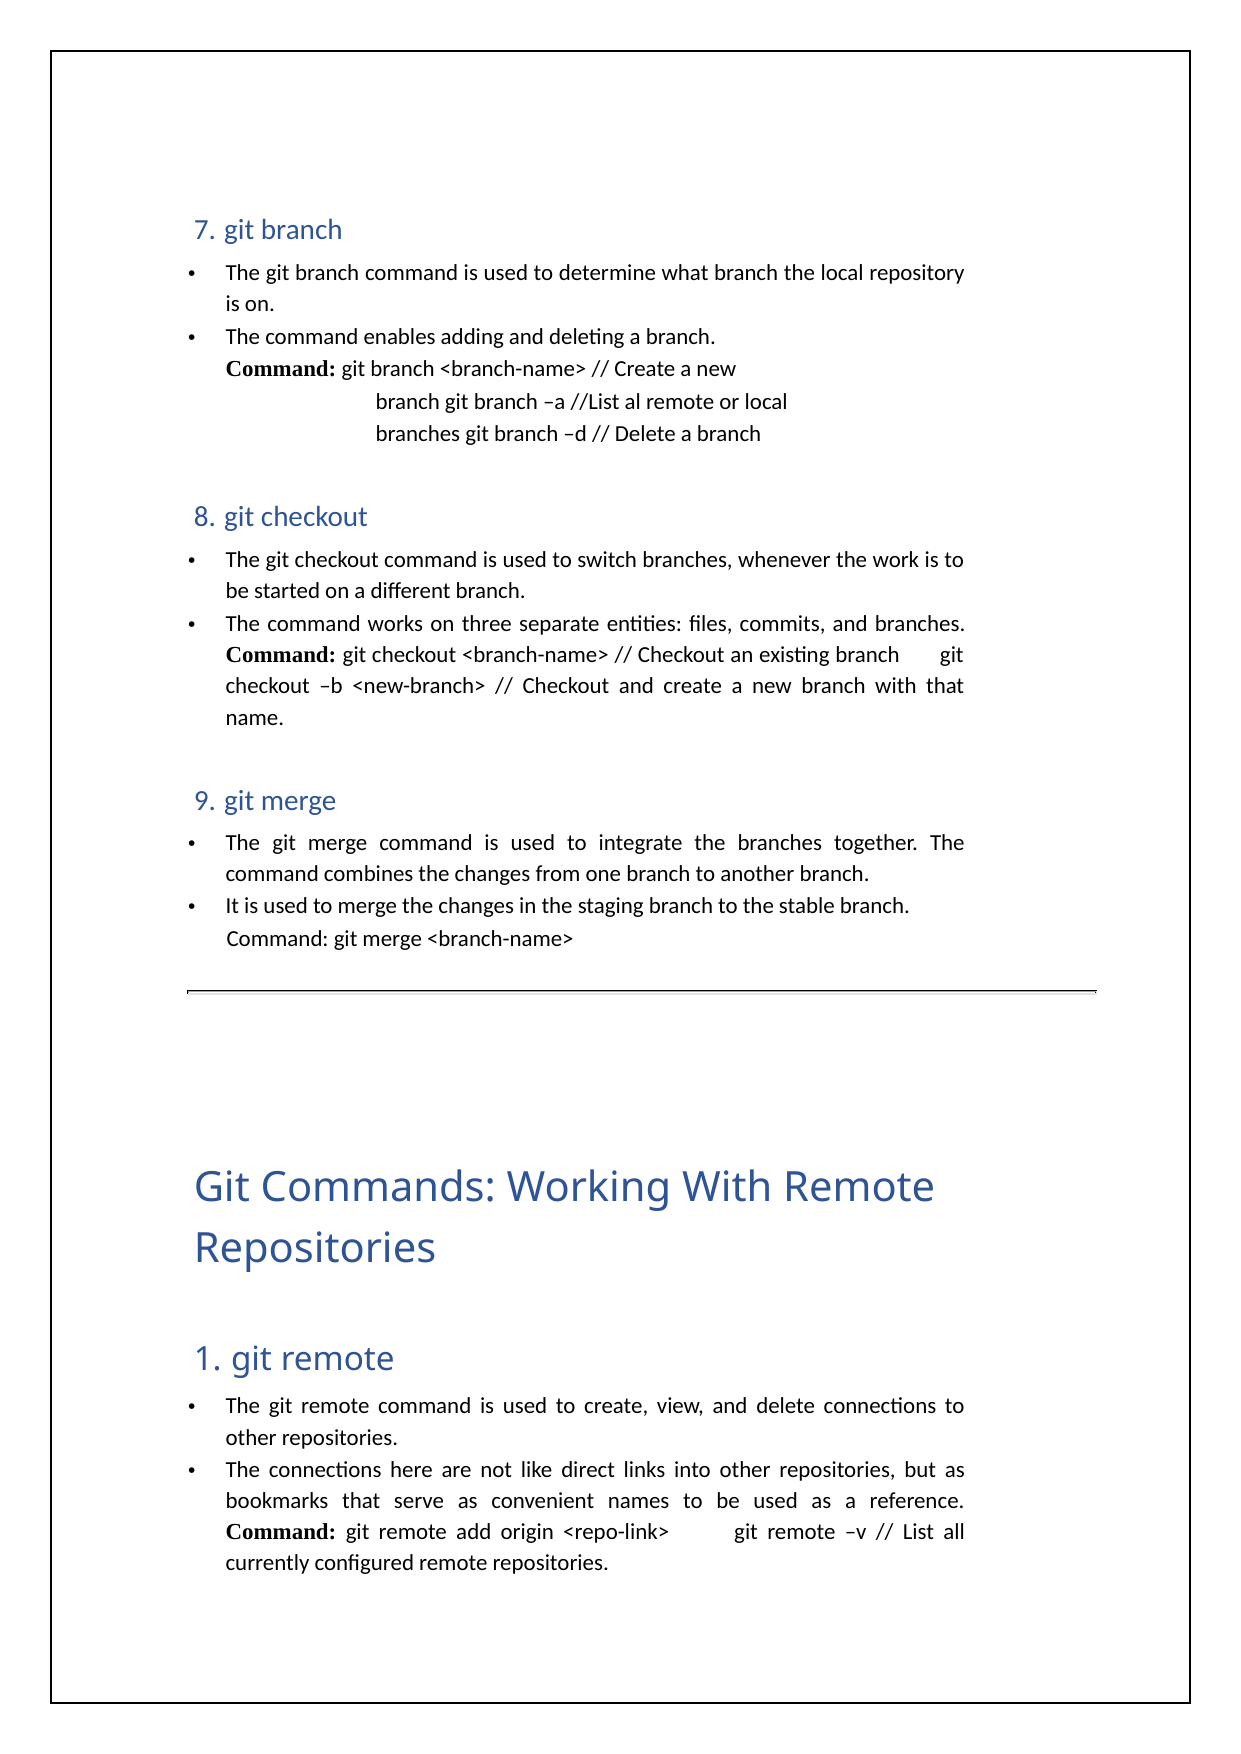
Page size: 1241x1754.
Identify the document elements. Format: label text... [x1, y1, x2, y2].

subtitle 7. git branch [193, 211, 1090, 247]
subtitle Git Commands: Working With Remote Repositories [193, 1157, 1090, 1275]
list The git checkout command is used to switch branches, whenever the work is to be started on a different branch. [188, 545, 966, 604]
list The git branch command is used to determine what branch the local repository is on. [188, 258, 966, 317]
subtitle 8. git checkout [193, 498, 1090, 534]
list The command works on three separate entities: files, commits, and branches. Command: git checkout <branch-name> // Checkout an existing branch git checkout –b <new-branch> // Checkout and create a new branch with that name. [188, 608, 966, 731]
text Command: git branch <branch-name> // Create a new branch git branch –a //List al remote or local branches git branch –d // Delete a branch [225, 354, 789, 447]
list The git merge command is used to integrate the branches together. The command combines the changes from one branch to another branch. [188, 828, 966, 887]
subtitle 1. git remote [193, 1334, 1090, 1380]
list The connections here are not like direct links into other repositories, but as bookmarks that serve as convenient names to be used as a reference. Command: git remote add origin <repo-link> git remote –v // List all currently configured remote repositories. [188, 1455, 966, 1576]
text Command: git merge <branch-name> [226, 924, 966, 952]
subtitle 9. git merge [193, 782, 1090, 817]
list It is used to merge the changes in the staging branch to the stable branch. [188, 892, 966, 920]
list The git remote command is used to create, view, and delete connections to other repositories. [188, 1392, 966, 1451]
list The command enables adding and deleting a branch. [188, 321, 966, 350]
